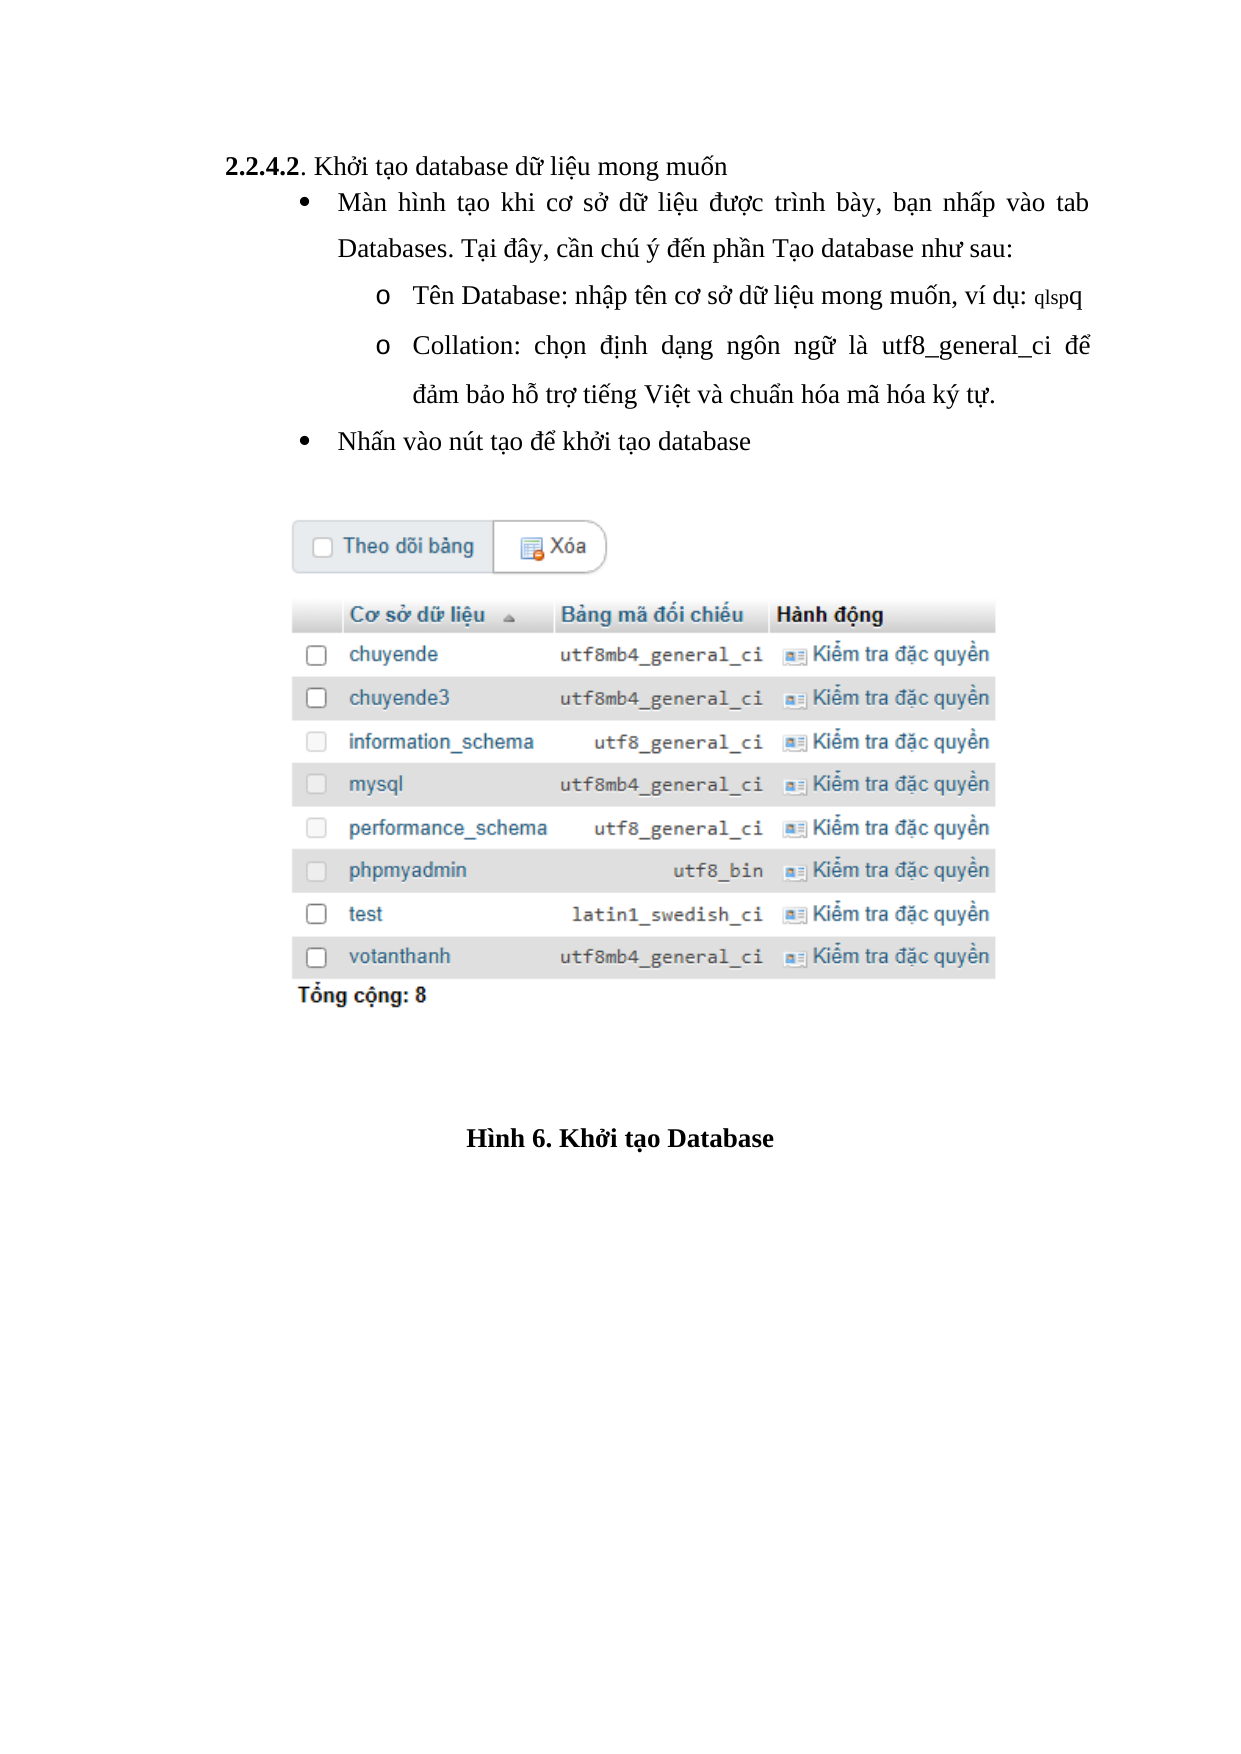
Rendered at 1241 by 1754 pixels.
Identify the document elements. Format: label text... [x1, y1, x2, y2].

text Hình 6. Khởi tạo Database [150, 1123, 1090, 1154]
list Nhấn vào nút tạo để khởi tạo database [300, 425, 1090, 456]
list Màn hình tạo khi cơ sở dữ liệu được trình bày, bạn nhấp vào tab Databases. Tại đây, cần chú ý đến phần Tạo database như sau: [300, 186, 1090, 264]
picture [272, 511, 1027, 1023]
list Collation: chọn định dạng ngôn ngữ là utf8_general_ci để đảm bảo hỗ trợ tiếng Việt và chuẩn hóa mã hóa ký tự. [375, 329, 1090, 409]
list Tên Database: nhập tên cơ sở dữ liệu mong muốn, ví dụ: qlspq [375, 279, 1090, 313]
list . Khởi tạo database dữ liệu mong muốn [225, 150, 1090, 181]
